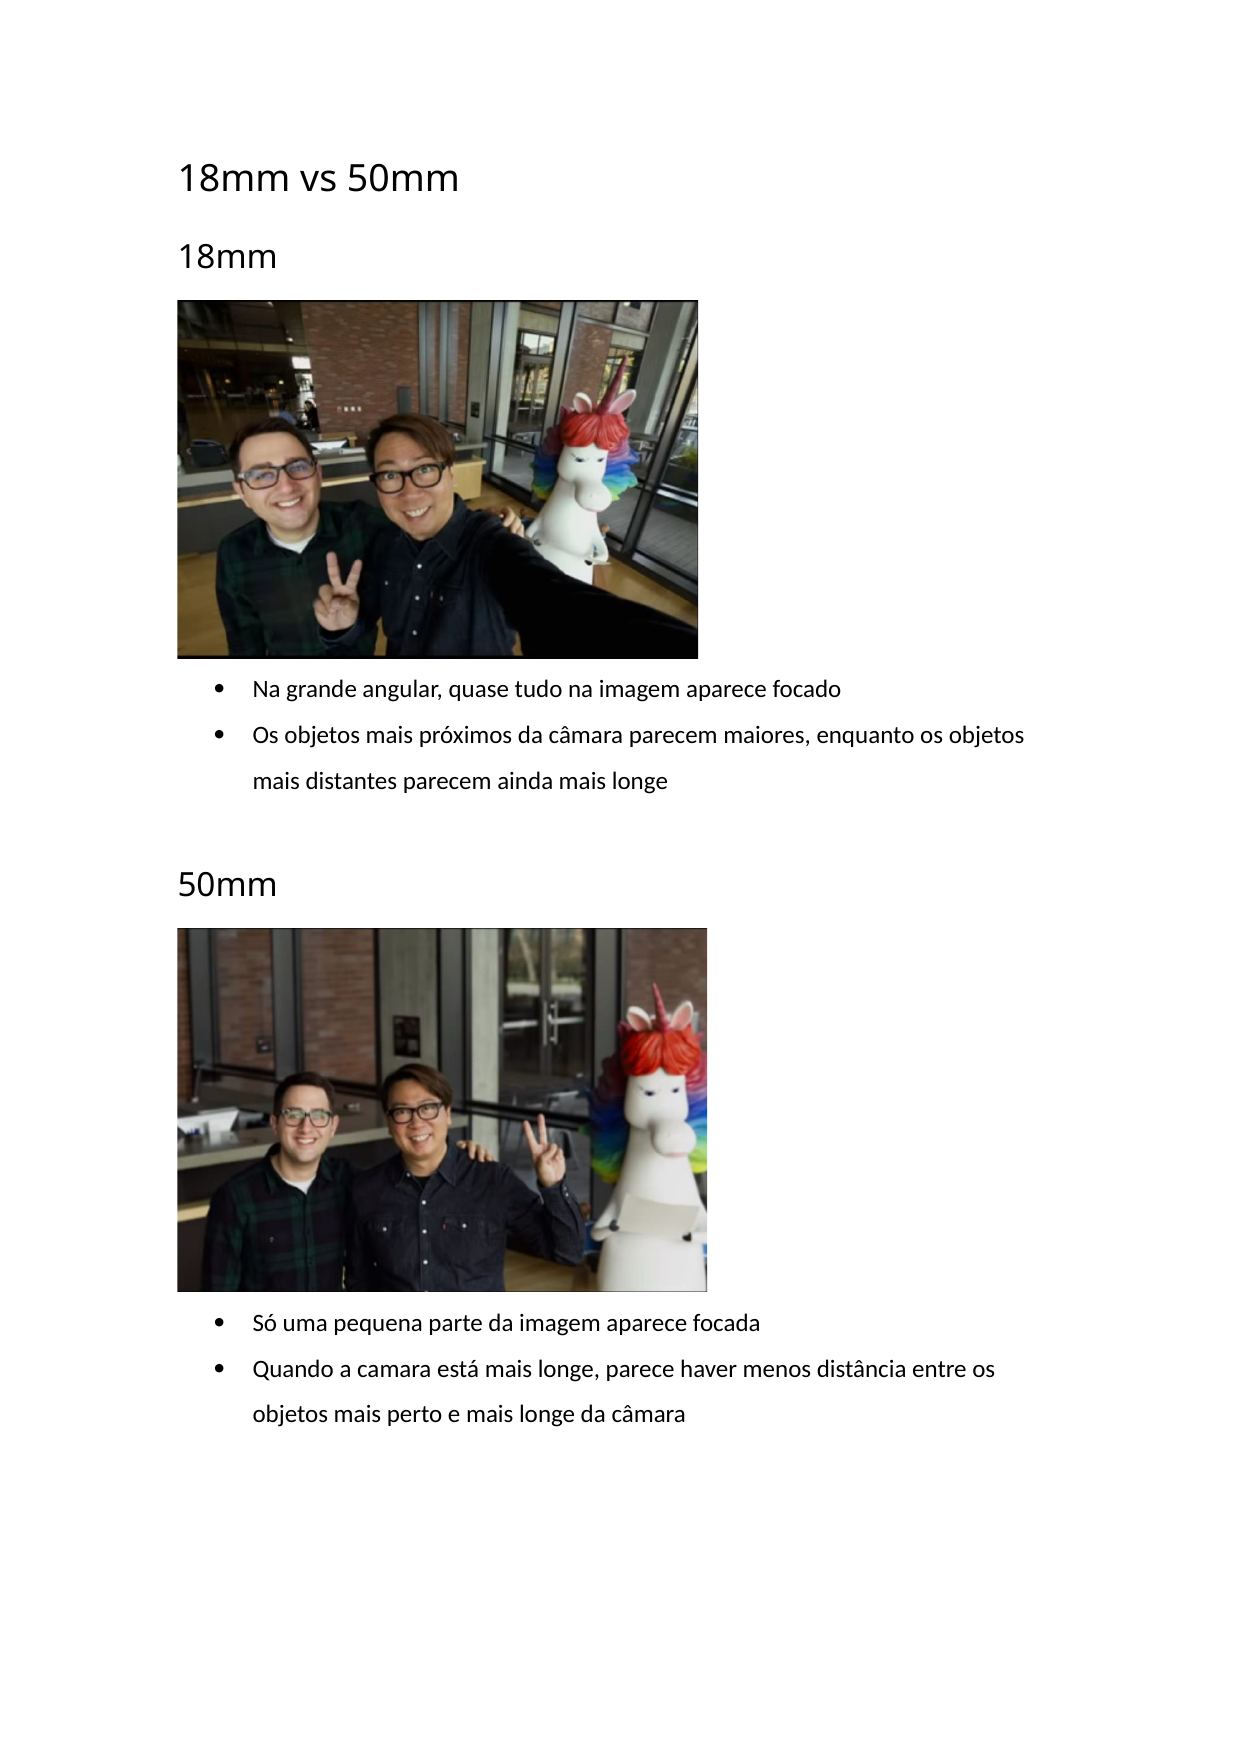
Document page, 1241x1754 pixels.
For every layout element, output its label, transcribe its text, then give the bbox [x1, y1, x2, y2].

subtitle 18mm vs 50mm [177, 152, 1063, 203]
picture [177, 300, 699, 659]
picture [177, 928, 708, 1292]
list Na grande angular, quase tudo na imagem aparece focado [215, 673, 1063, 704]
subtitle 18mm [177, 232, 1063, 278]
subtitle 50mm [177, 861, 1063, 906]
list Os objetos mais próximos da câmara parecem maiores, enquanto os objetos mais distantes parecem ainda mais longe [215, 719, 1063, 796]
list Quando a camara está mais longe, parece haver menos distância entre os objetos mais perto e mais longe da câmara [215, 1353, 1063, 1429]
list Só uma pequena parte da imagem aparece focada [215, 1307, 1063, 1338]
